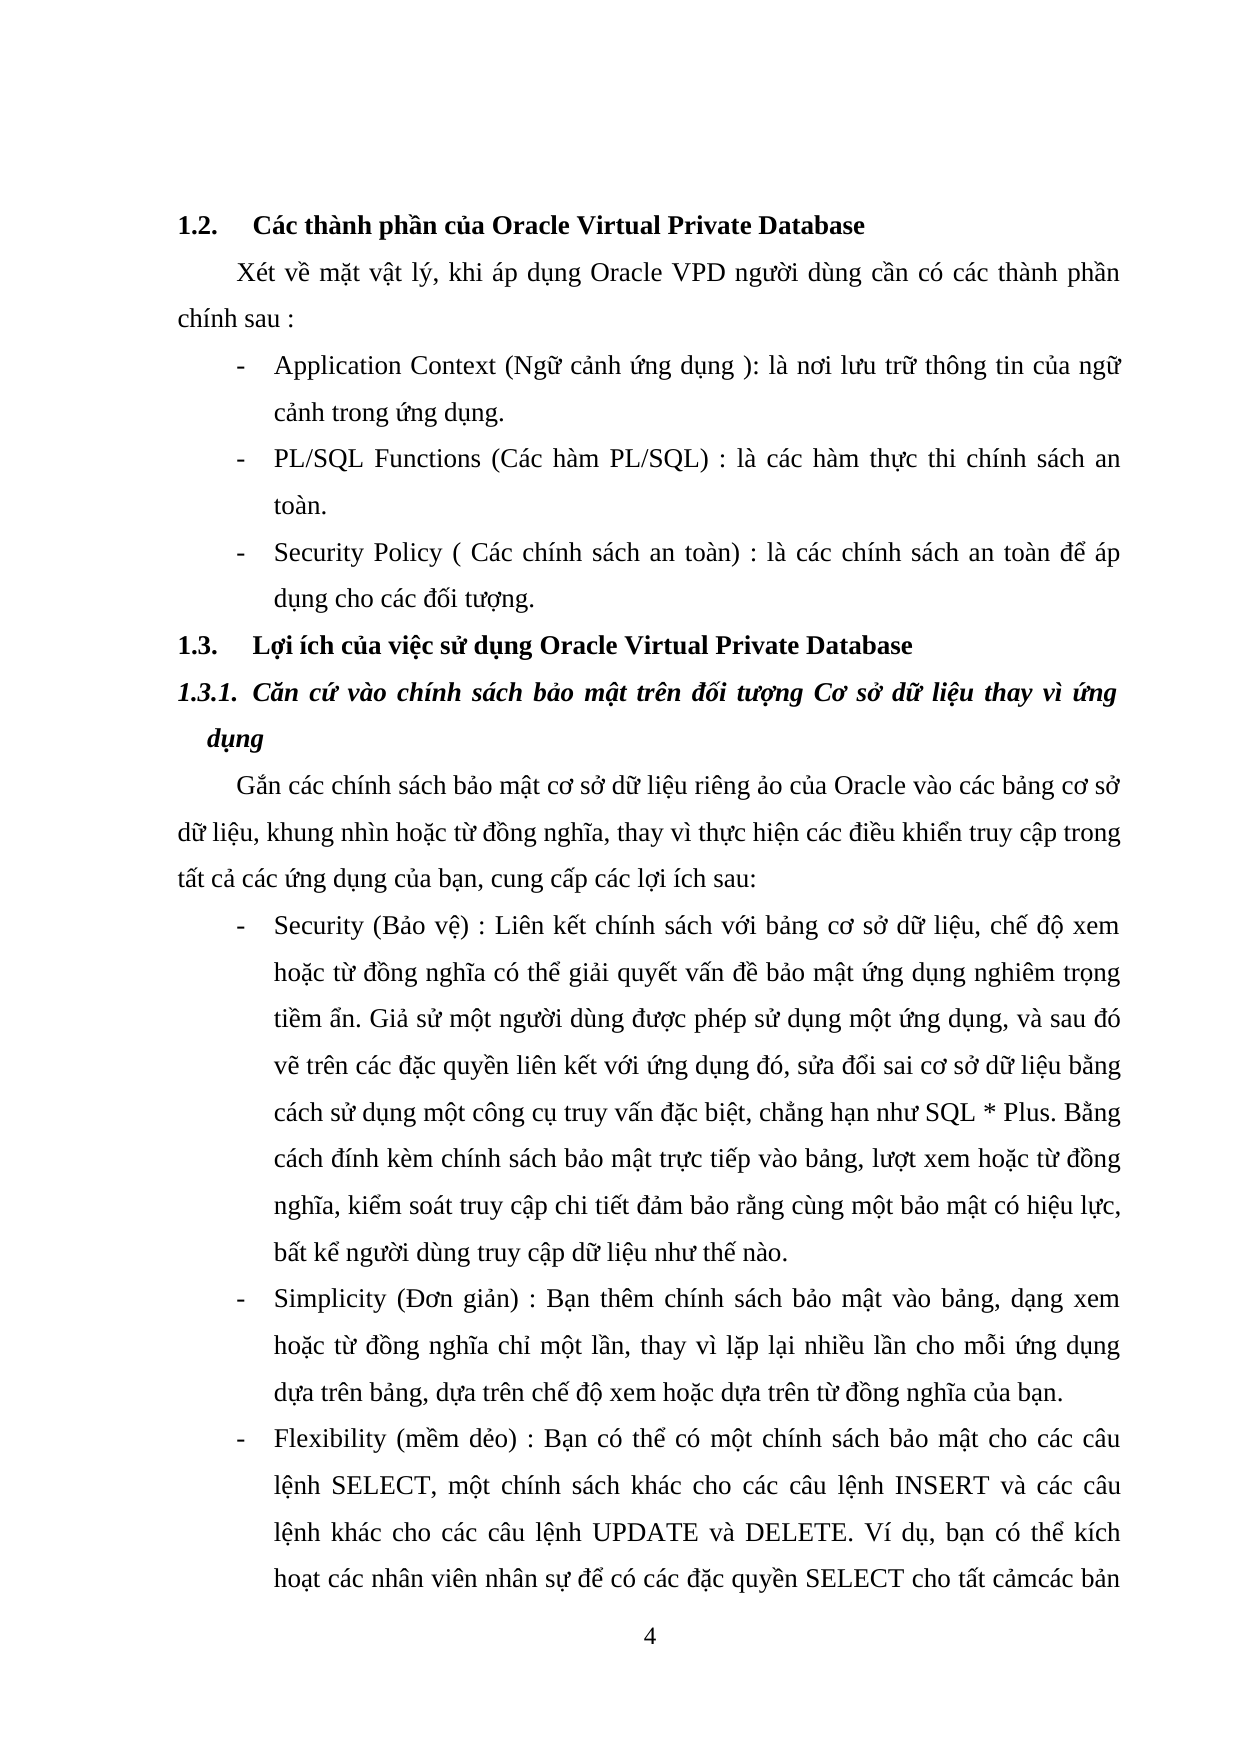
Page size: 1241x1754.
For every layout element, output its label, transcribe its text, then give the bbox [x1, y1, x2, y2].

list Security (Bảo vệ) : Liên kết chính sách với bảng cơ sở dữ liệu, chế độ xem hoặc từ đồng nghĩa có thể giải quyết vấn đề bảo mật ứng dụng nghiêm trọng tiềm ẩn. Giả sử một người dùng được phép sử dụng một ứng dụng, và sau đó vẽ trên các đặc quyền liên kết với ứng dụng đó, sửa đổi sai cơ sở dữ liệu bằng cách sử dụng một công cụ truy vấn đặc biệt, chẳng hạn như SQL * Plus. Bằng cách đính kèm chính sách bảo mật trực tiếp vào bảng, lượt xem hoặc từ đồng nghĩa, kiểm soát truy cập chi tiết đảm bảo rằng cùng một bảo mật có hiệu lực, bất kể người dùng truy cập dữ liệu như thế nào. [236, 909, 1122, 1267]
list Application Context (Ngữ cảnh ứng dụng ): là nơi lưu trữ thông tin của ngữ cảnh trong ứng dụng. [236, 349, 1122, 427]
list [236, 1422, 1122, 1593]
subtitle Căn cứ vào chính sách bảo mật trên đối tượng Cơ sở dữ liệu thay vì ứng dụng [177, 676, 1122, 753]
list Simplicity (Đơn giản) : Bạn thêm chính sách bảo mật vào bảng, dạng xem hoặc từ đồng nghĩa chỉ một lần, thay vì lặp lại nhiều lần cho mỗi ứng dụng dựa trên bảng, dựa trên chế độ xem hoặc dựa trên từ đồng nghĩa của bạn. [236, 1282, 1122, 1407]
subtitle Lợi ích của việc sử dụng Oracle Virtual Private Database [177, 629, 1122, 660]
text Gắn các chính sách bảo mật cơ sở dữ liệu riêng ảo của Oracle vào các bảng cơ sở dữ liệu, khung nhìn hoặc từ đồng nghĩa, thay vì thực hiện các điều khiển truy cập trong tất cả các ứng dụng của bạn, cung cấp các lợi ích sau: [177, 769, 1122, 893]
subtitle Các thành phần của Oracle Virtual Private Database [177, 209, 1122, 240]
text Xét về mặt vật lý, khi áp dụng Oracle VPD người dùng cần có các thành phần chính sau : [177, 256, 1122, 333]
list Security Policy ( Các chính sách an toàn) : là các chính sách an toàn để áp dụng cho các đối tượng. [236, 536, 1122, 613]
list PL/SQL Functions (Các hàm PL/SQL) : là các hàm thực thi chính sách an toàn. [236, 442, 1122, 520]
